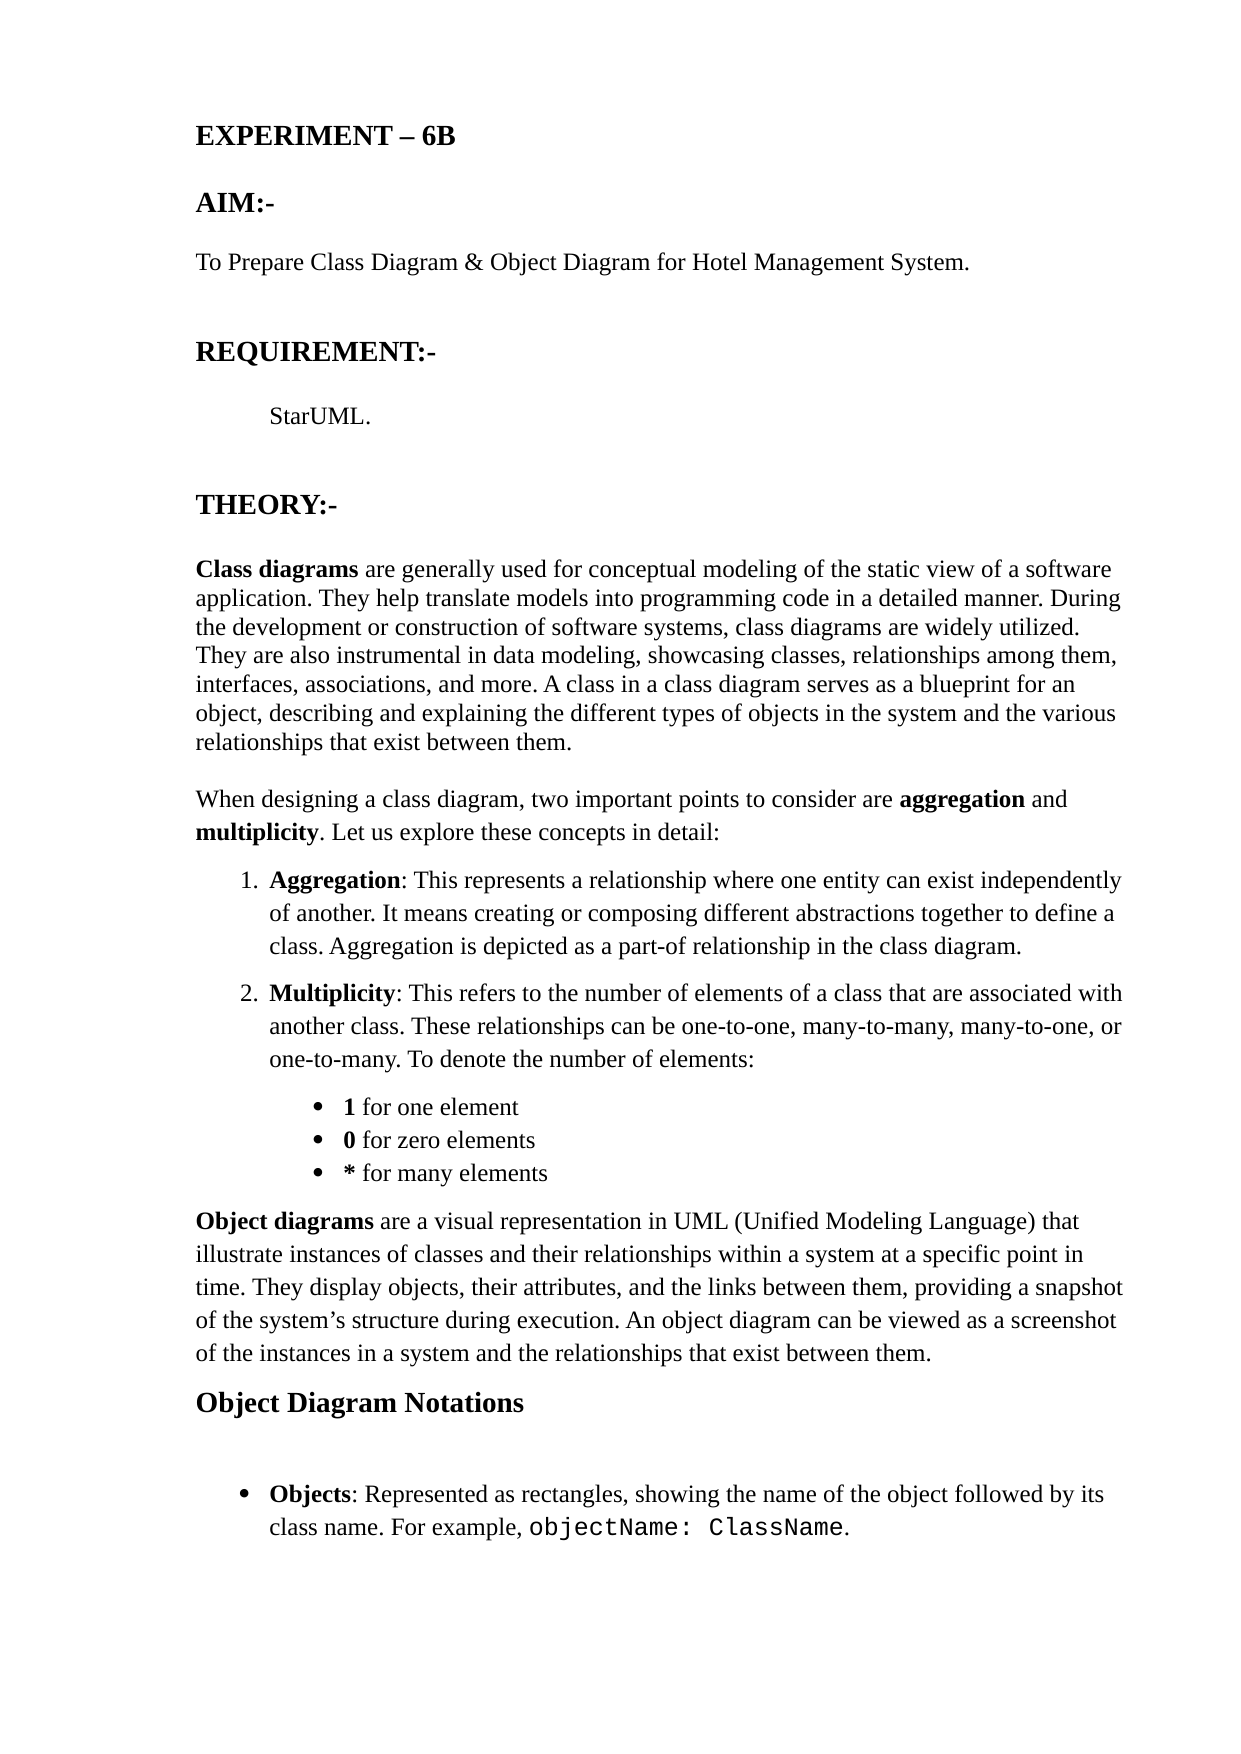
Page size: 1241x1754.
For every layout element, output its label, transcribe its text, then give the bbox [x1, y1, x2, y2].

text Class diagrams are generally used for conceptual modeling of the static view of a software application. They help translate models into programming code in a detailed manner. During the development or construction of software systems, class diagrams are widely utilized. They are also instrumental in data modeling, showcasing classes, relationships among them, interfaces, associations, and more. A class in a class diagram serves as a blueprint for an object, describing and explaining the different types of objects in the system and the various relationships that exist between them. [195, 554, 1123, 755]
list * for many elements [313, 1158, 1123, 1187]
list 1 for one element [313, 1092, 1123, 1121]
text REQUIREMENT:- [195, 334, 1123, 367]
list Aggregation: This represents a relationship where one entity can exist independently of another. It means creating or composing different abstractions together to define a class. Aggregation is depicted as a part-of relationship in the class diagram. [240, 865, 1123, 959]
list Objects: Represented as rectangles, showing the name of the object followed by its class name. For example, objectName: ClassName. [240, 1479, 1123, 1543]
text To Prepare Class Diagram & Object Diagram for Hotel Management System. [195, 247, 1123, 276]
text THEORY:- [195, 487, 1123, 521]
text StarUML. [195, 401, 1123, 429]
list Multiplicity: This refers to the number of elements of a class that are associated with another class. These relationships can be one-to-one, many-to-many, many-to-one, or one-to-many. To denote the number of elements: [240, 978, 1123, 1073]
text When designing a class diagram, two important points to consider are aggregation and multiplicity. Let us explore these concepts in detail: [195, 784, 1123, 846]
text Object diagrams are a visual representation in UML (Unified Modeling Language) that illustrate instances of classes and their relationships within a system at a specific point in time. They display objects, their attributes, and the links between them, providing a snapshot of the system’s structure during execution. An object diagram can be viewed as a screenshot of the instances in a system and the relationships that exist between them. [195, 1206, 1123, 1367]
subtitle Object Diagram Notations [195, 1385, 1123, 1419]
list 0 for zero elements [313, 1125, 1123, 1154]
text AIM:- [195, 185, 1123, 219]
text EXPERIMENT – 6B [195, 118, 1123, 152]
